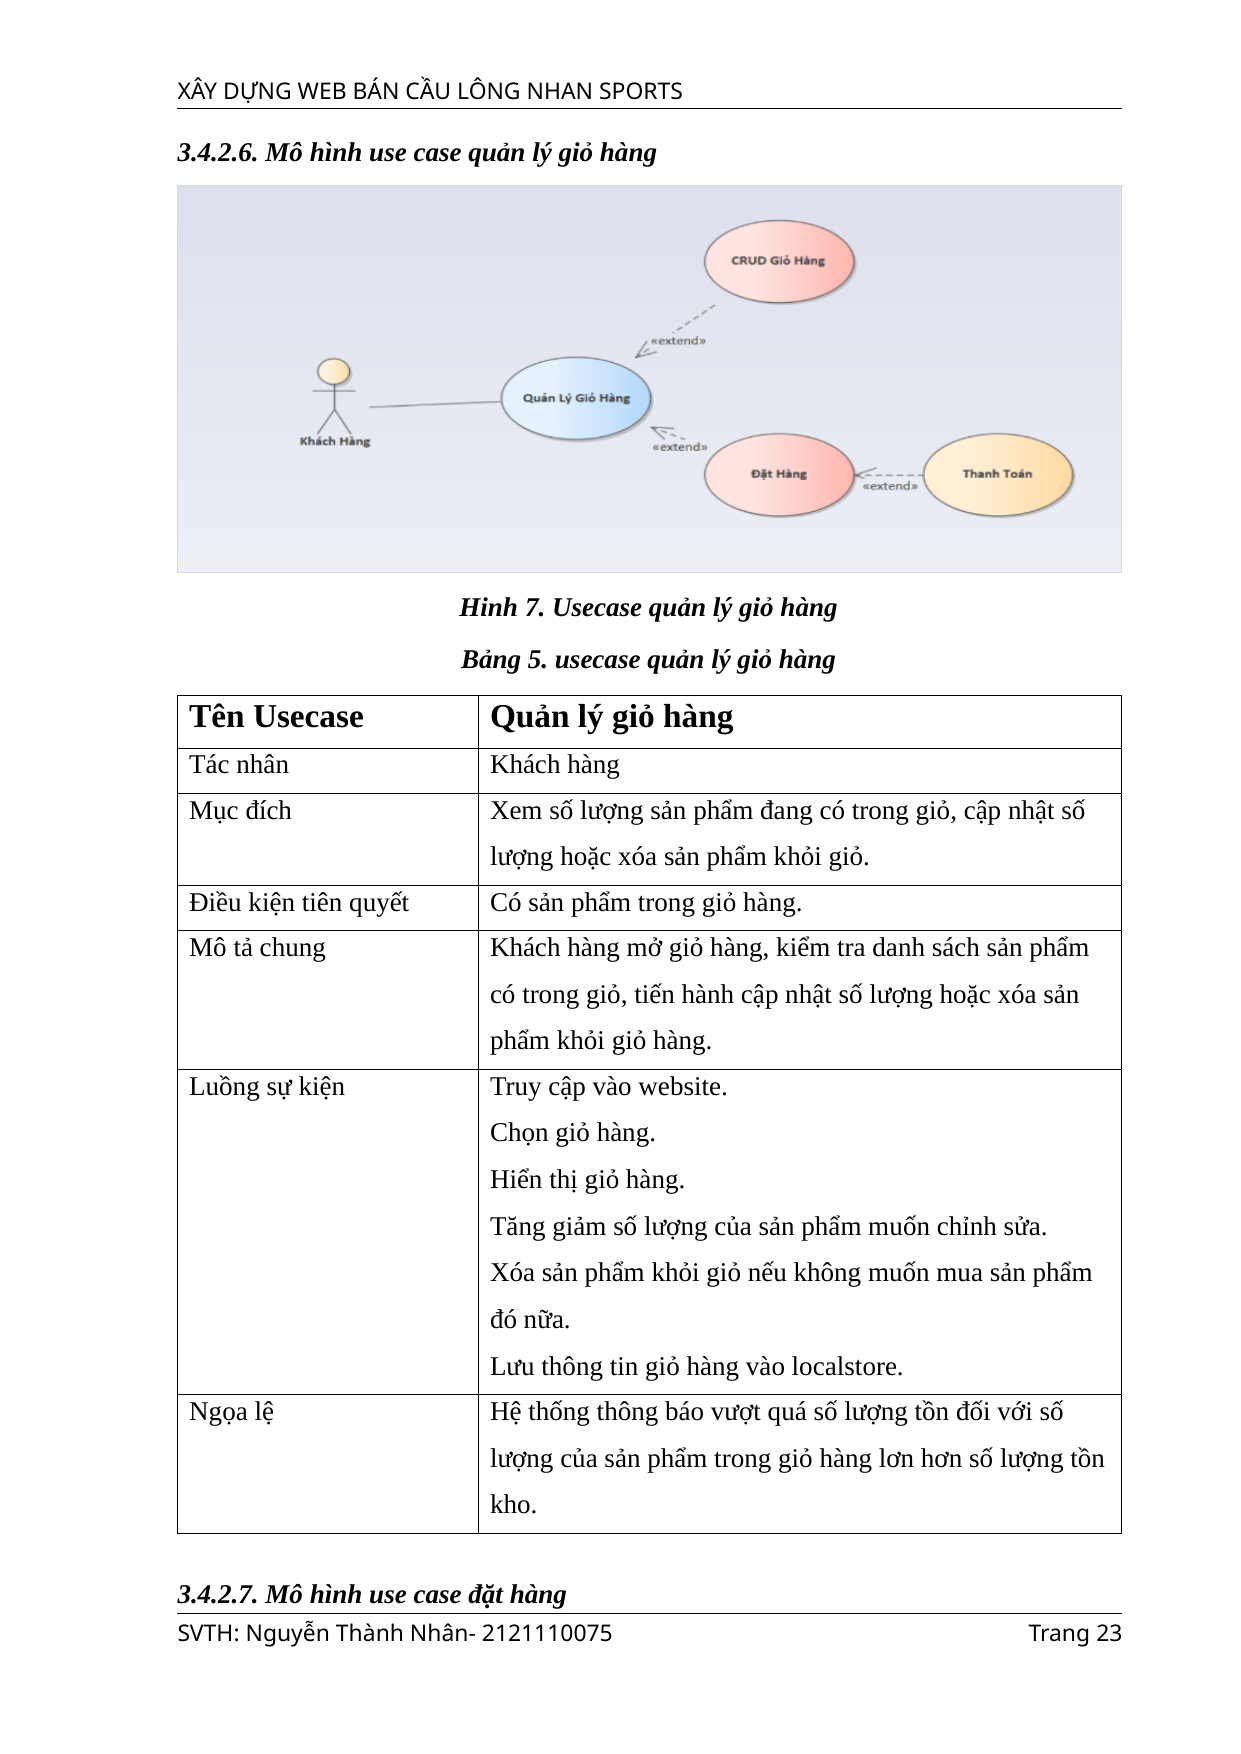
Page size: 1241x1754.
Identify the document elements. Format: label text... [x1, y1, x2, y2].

table_cell Truy cập vào website. Chọn giỏ hàng. Hiển thị giỏ hàng. Tăng giảm số lượng của sản phẩm muốn chỉnh sửa. Xóa sản phẩm khỏi giỏ nếu không muốn mua sản phẩm đó nữa. Lưu thông tin giỏ hàng vào localstore. [479, 1070, 1121, 1394]
table_cell Mục đích [178, 794, 478, 885]
text Bảng 5. usecase quản lý giỏ hàng [177, 643, 1122, 674]
table_header Quản lý giỏ hàng [479, 696, 1121, 747]
table_header Tên Usecase [178, 696, 478, 747]
subtitle Mô hình use case đặt hàng [177, 1578, 1122, 1609]
text Hinh 7. Usecase quản lý giỏ hàng [177, 591, 1122, 622]
table_cell Khách hàng [479, 749, 1121, 793]
table_cell Ngọa lệ [178, 1395, 478, 1533]
table_cell Xem số lượng sản phẩm đang có trong giỏ, cập nhật số lượng hoặc xóa sản phẩm khỏi giỏ. [479, 794, 1121, 885]
picture [178, 186, 1121, 572]
subtitle Mô hình use case quản lý giỏ hàng [177, 136, 1122, 167]
table_cell Mô tả chung [178, 931, 478, 1069]
table_cell Luồng sự kiện [178, 1070, 478, 1394]
table_cell Điều kiện tiên quyết [178, 886, 478, 930]
table_cell Khách hàng mở giỏ hàng, kiểm tra danh sách sản phẩm có trong giỏ, tiến hành cập nhật số lượng hoặc xóa sản phẩm khỏi giỏ hàng. [479, 931, 1121, 1069]
table_cell Có sản phẩm trong giỏ hàng. [479, 886, 1121, 930]
table_cell Tác nhân [178, 749, 478, 793]
table_cell Hệ thống thông báo vượt quá số lượng tồn đối với số lượng của sản phẩm trong giỏ hàng lơn hơn số lượng tồn kho. [479, 1395, 1121, 1533]
